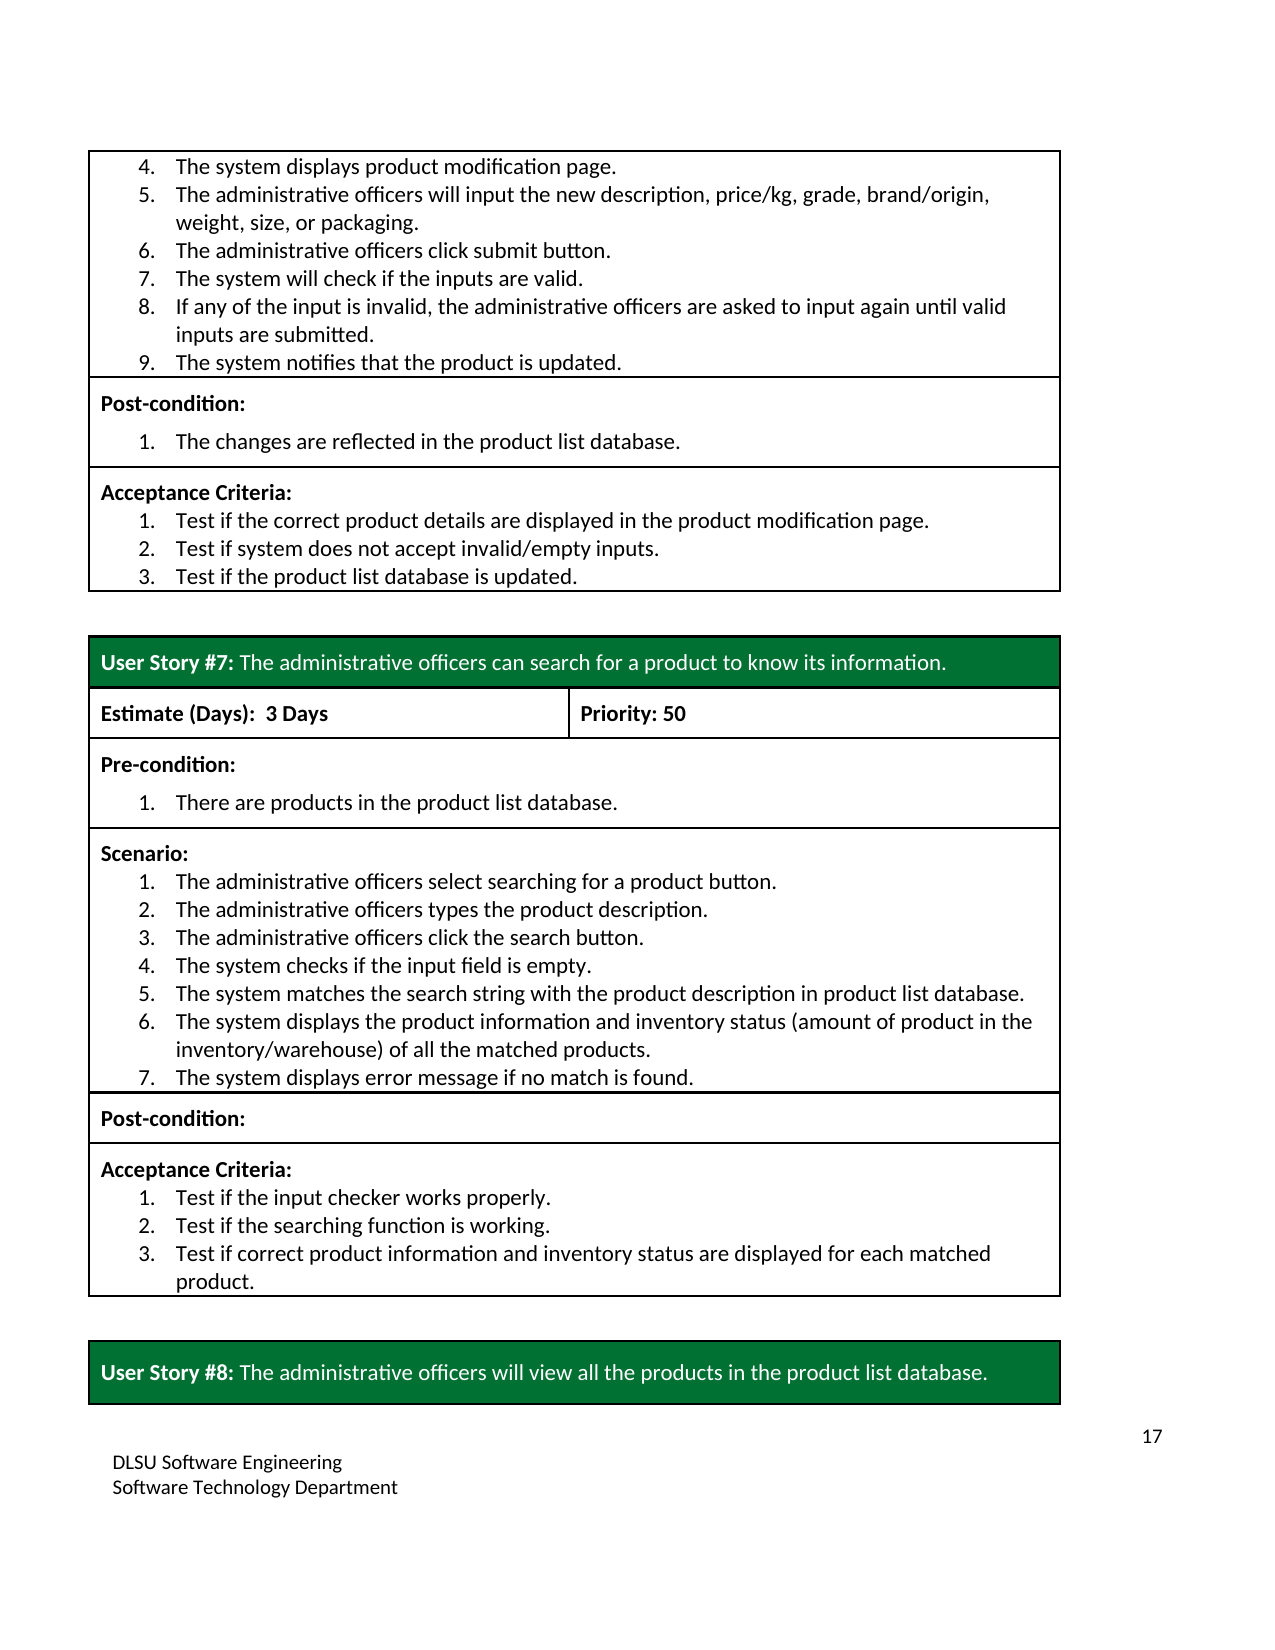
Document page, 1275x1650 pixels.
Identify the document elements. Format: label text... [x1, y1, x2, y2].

table_header User Story #8: The administrative officers will view all the products in the product list database. [90, 1342, 1059, 1403]
table_cell Priority: 50 [570, 689, 1059, 737]
table_cell Acceptance Criteria: Test if the correct product details are displayed in the product modification page. Test if system does not accept invalid/empty inputs. Test if the product list database is updated. [90, 468, 1059, 590]
table_header User Story #7: The administrative officers can search for a product to know its information. [90, 638, 1059, 686]
table_cell Estimate (Days): 3 Days [90, 689, 568, 737]
table_cell Post-condition: [90, 1094, 1059, 1142]
table_cell Acceptance Criteria: Test if the input checker works properly. Test if the searching function is working. Test if correct product information and inventory status are displayed for each matched product. [90, 1144, 1059, 1295]
table_cell Post-condition: The changes are reflected in the product list database. [90, 378, 1059, 466]
table_cell Pre-condition: There are products in the product list database. [90, 739, 1059, 827]
table_cell Scenario: The administrative officers select searching for a product button. The administrative officers types the product description. The administrative officers click the search button. The system checks if the input field is empty. The system matches the search string with the product description in product list database. The system displays the product information and inventory status (amount of product in the inventory/warehouse) of all the matched products. The system displays error message if no match is found. [90, 829, 1059, 1091]
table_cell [90, 152, 1059, 376]
